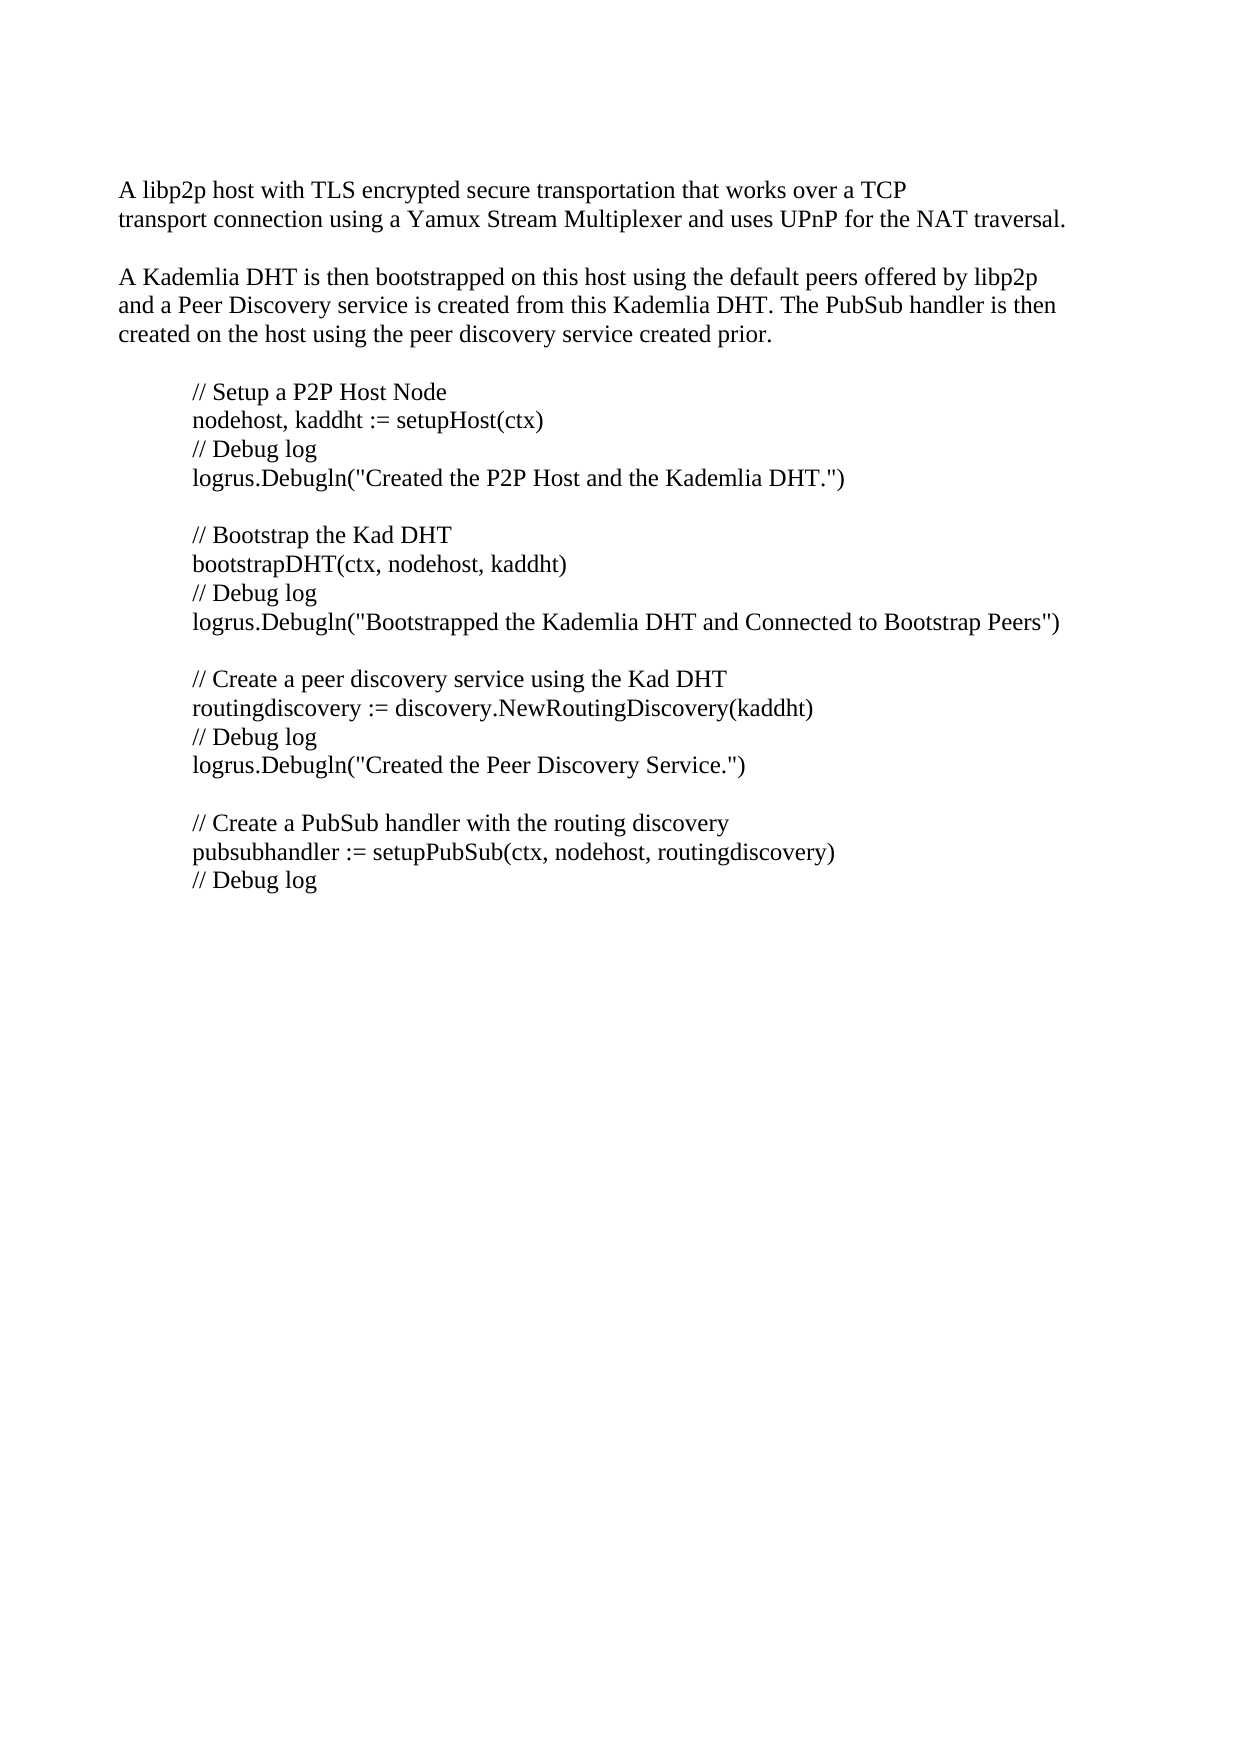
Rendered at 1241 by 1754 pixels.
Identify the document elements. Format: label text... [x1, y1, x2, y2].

text A libp2p host with TLS encrypted secure transportation that works over a TCP [118, 176, 1122, 204]
text // Debug log [118, 578, 1122, 607]
text // Debug log [118, 434, 1122, 463]
text nodehost, kaddht := setupHost(ctx) [118, 406, 1122, 434]
text transport connection using a Yamux Stream Multiplexer and uses UPnP for the NAT traversal. [118, 204, 1122, 233]
text and a Peer Discovery service is created from this Kademlia DHT. The PubSub handler is then [118, 291, 1122, 319]
text // Create a PubSub handler with the routing discovery [118, 808, 1122, 837]
text routingdiscovery := discovery.NewRoutingDiscovery(kaddht) [118, 693, 1122, 722]
text // Create a peer discovery service using the Kad DHT [118, 664, 1122, 693]
text created on the host using the peer discovery service created prior. [118, 319, 1122, 348]
text // Bootstrap the Kad DHT [118, 521, 1122, 549]
text logrus.Debugln("Created the Peer Discovery Service.") [118, 751, 1122, 779]
text bootstrapDHT(ctx, nodehost, kaddht) [118, 549, 1122, 578]
text logrus.Debugln("Bootstrapped the Kademlia DHT and Connected to Bootstrap Peers") [118, 607, 1122, 636]
text // Debug log [118, 866, 1122, 894]
text A Kademlia DHT is then bootstrapped on this host using the default peers offered by libp2p [118, 262, 1122, 291]
text logrus.Debugln("Created the P2P Host and the Kademlia DHT.") [118, 463, 1122, 492]
text // Setup a P2P Host Node [118, 377, 1122, 406]
text pubsubhandler := setupPubSub(ctx, nodehost, routingdiscovery) [118, 837, 1122, 866]
text // Debug log [118, 722, 1122, 751]
